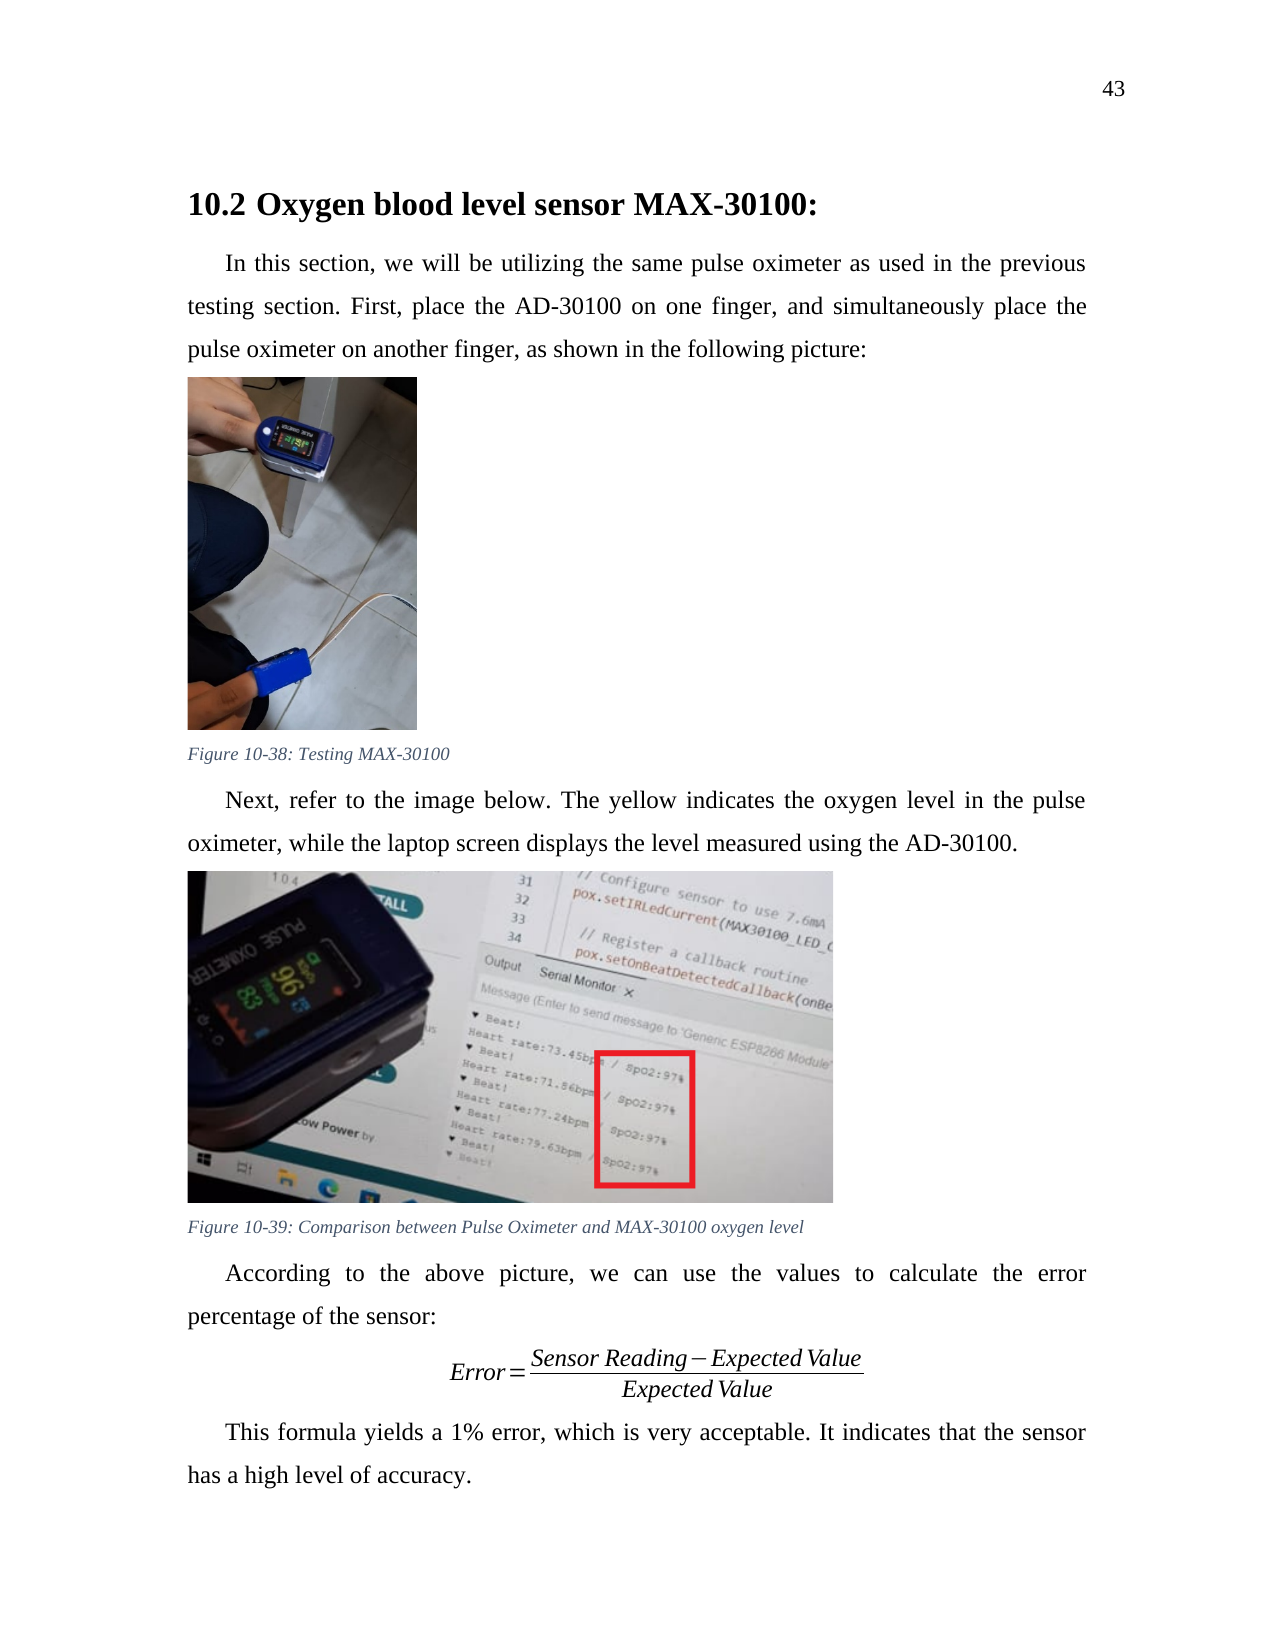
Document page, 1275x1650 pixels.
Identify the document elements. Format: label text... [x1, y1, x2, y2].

text According to the above picture, we can use the values to calculate the error percentage of the sensor: [187, 1258, 1087, 1330]
text Next, refer to the image below. The yellow indicates the oxygen level in the pulse oximeter, while the laptop screen displays the level measured using the AD-30100. [187, 785, 1087, 857]
picture [187, 871, 834, 1203]
subtitle Oxygen blood level sensor MAX-30100: [187, 184, 1087, 223]
text In this section, we will be utilizing the same pulse oximeter as used in the previous testing section. First, place the AD-30100 on one finger, and simultaneously place the pulse oximeter on another finger, as shown in the following picture: [187, 248, 1087, 363]
picture [187, 377, 417, 730]
text This formula yields a 1% error, which is very acceptable. It indicates that the sensor has a high level of accuracy. [187, 1417, 1087, 1488]
